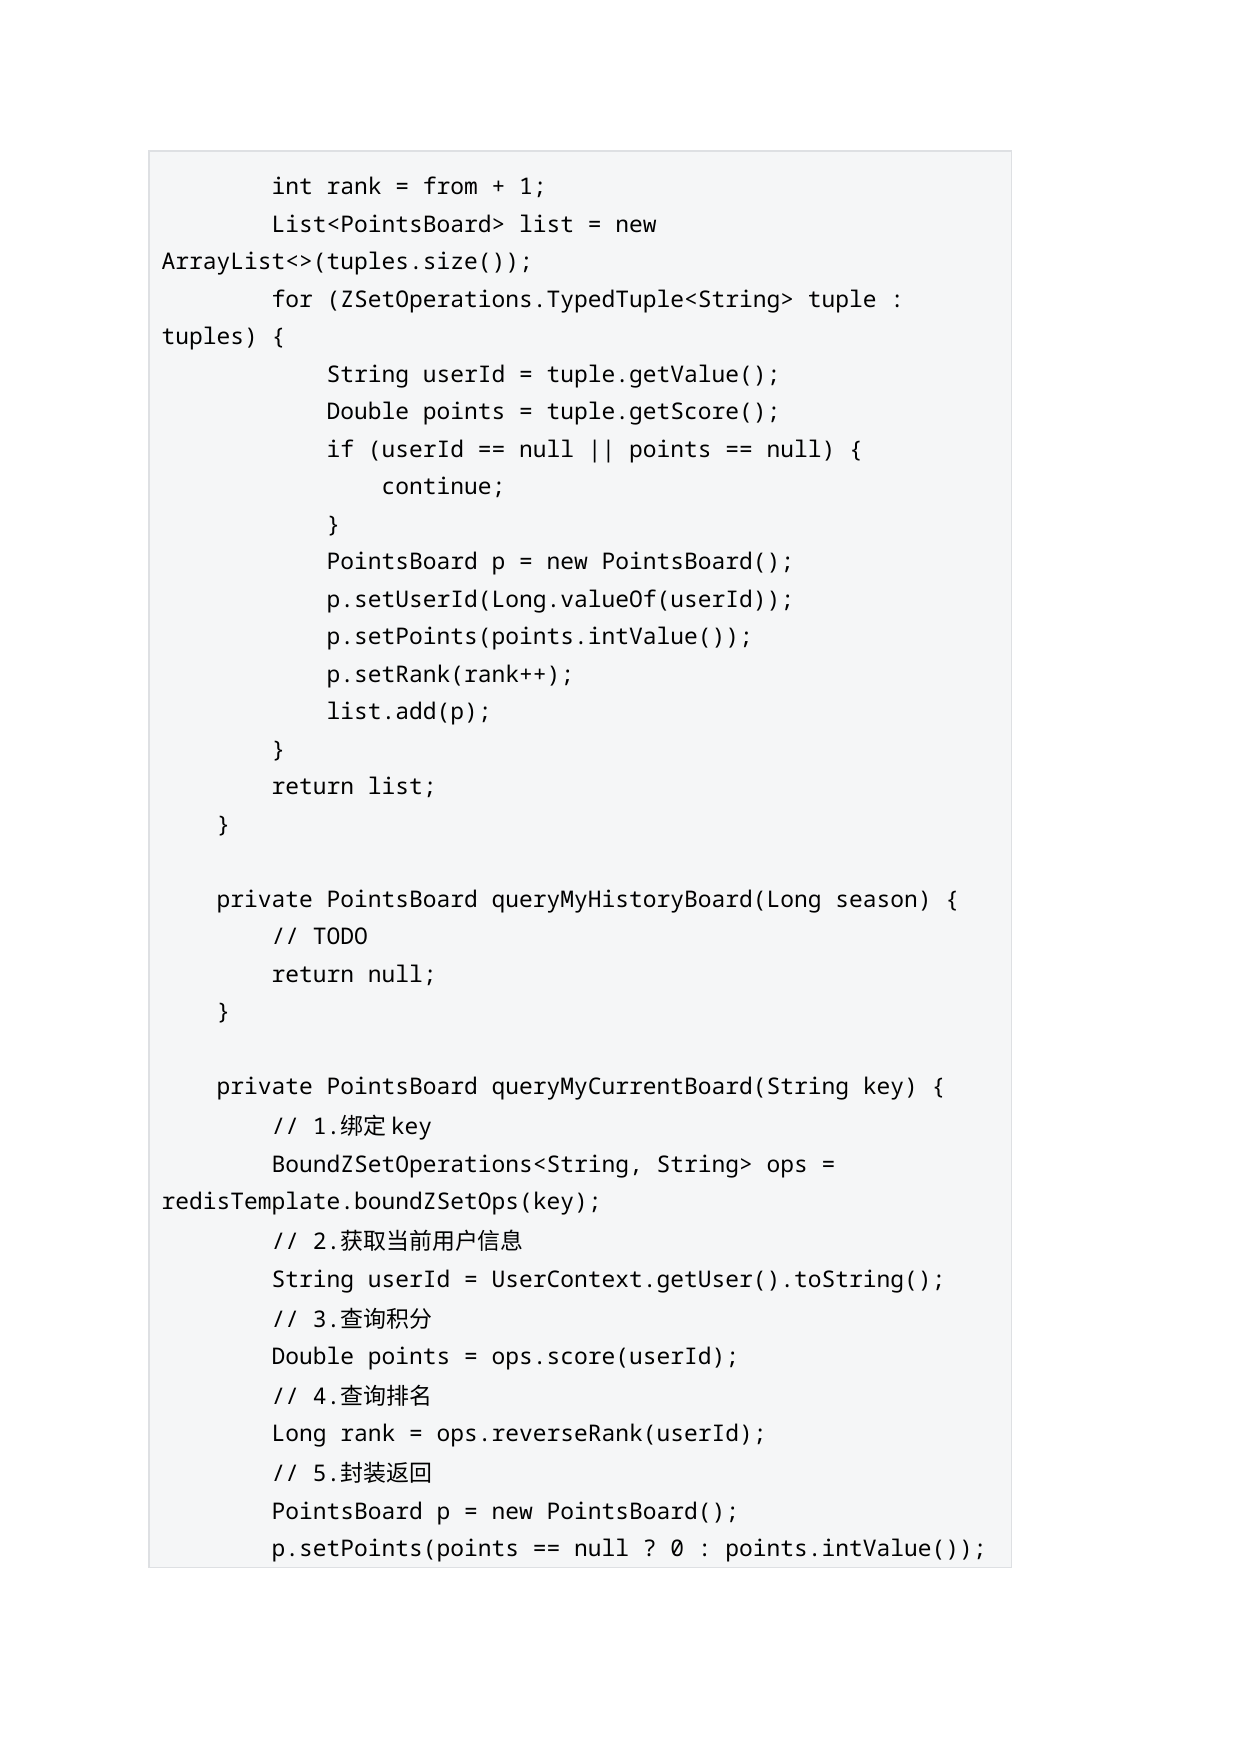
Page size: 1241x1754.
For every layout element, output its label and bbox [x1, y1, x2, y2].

table_header [150, 152, 1011, 1567]
